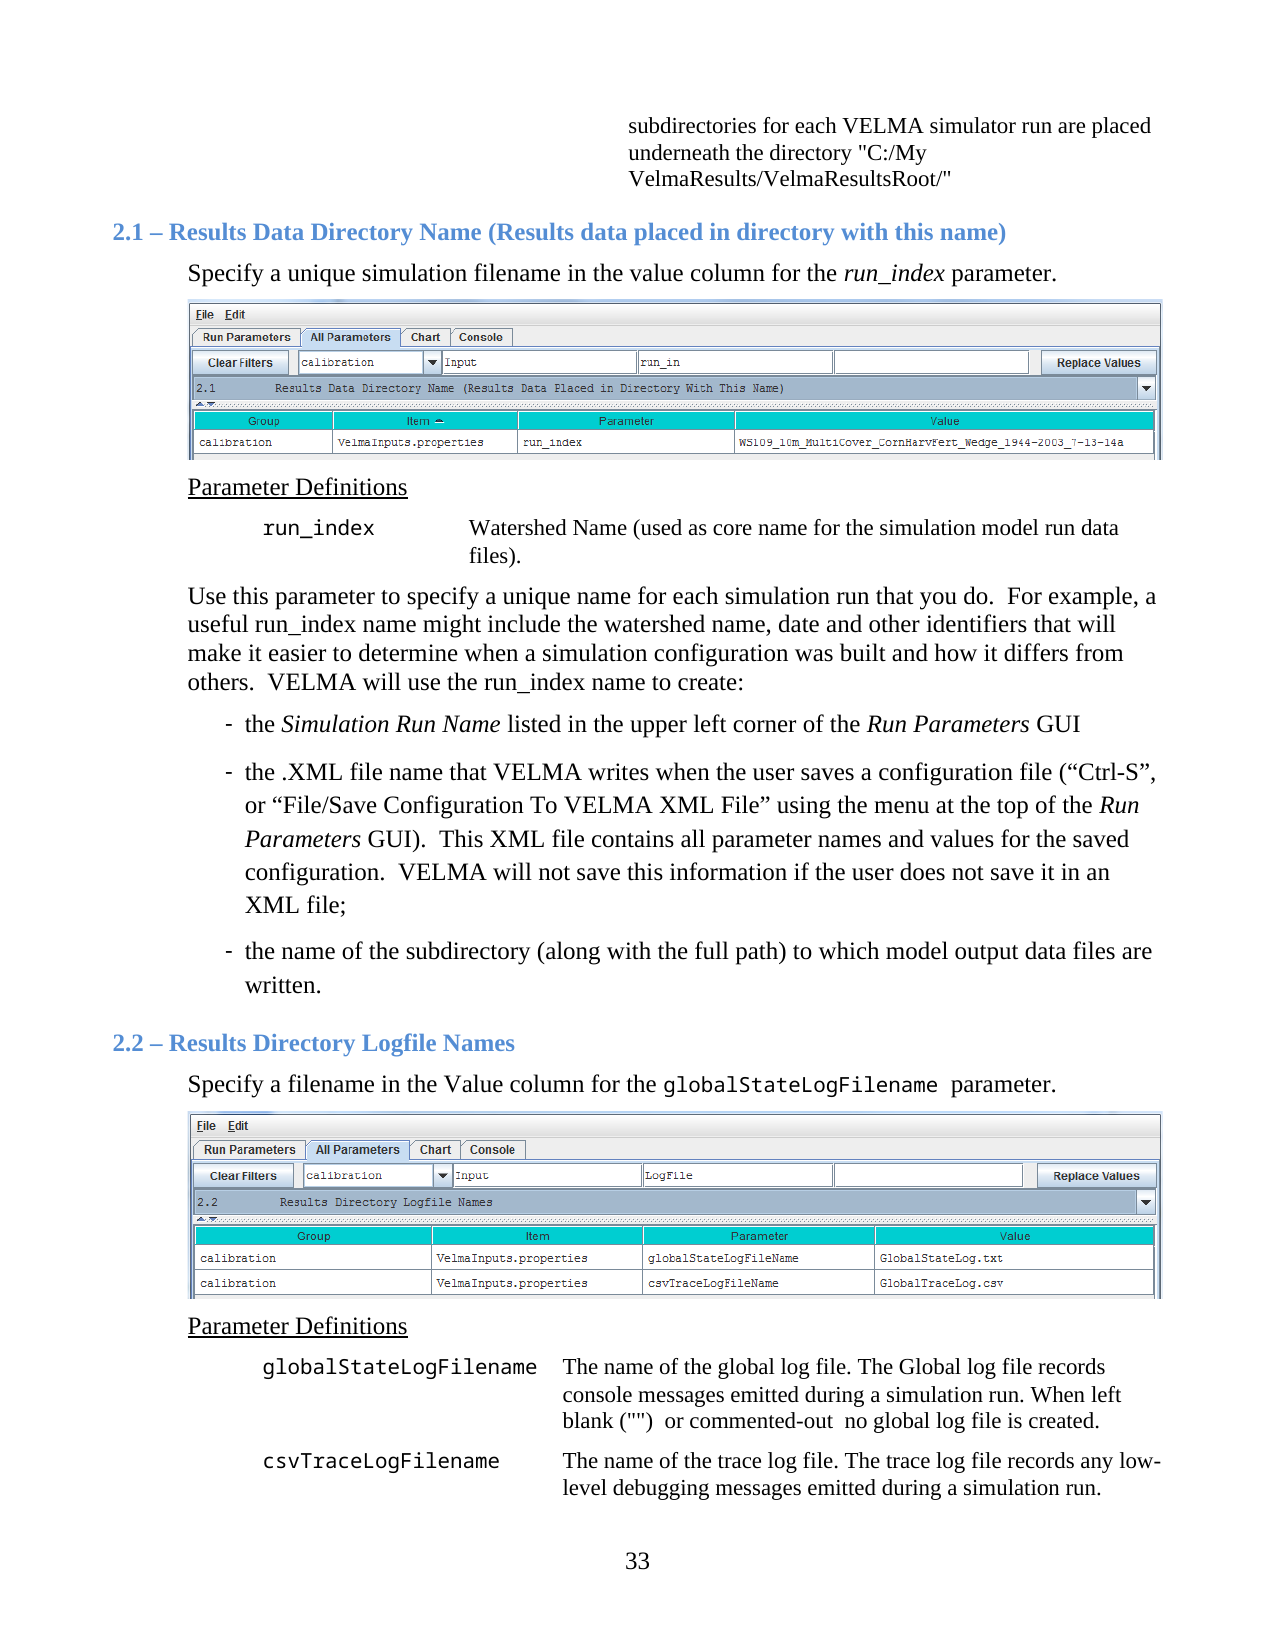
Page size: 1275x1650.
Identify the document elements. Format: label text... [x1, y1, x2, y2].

list the .XML file name that VELMA writes when the user saves a configuration file (“Ctrl-S”, or “File/Save Configuration To VELMA XML File” using the menu at the top of the Run Parameters GUI). This XML file contains all parameter names and values for the saved configuration. VELMA will not save this information if the user does not save it in an XML file; [225, 756, 1162, 918]
text globalStateLogFilename The name of the global log file. The Global log file records console messages emitted during a simulation run. When left blank ("") or commented-out no global log file is created. [262, 1352, 1162, 1433]
text Specify a unique simulation filename in the value column for the run_index parameter. [187, 258, 1162, 287]
text 2.2 – Results Directory Logfile Names [112, 1028, 1162, 1057]
list the Simulation Run Name listed in the upper left corner of the Run Parameters GUI [225, 708, 1162, 739]
picture [187, 1111, 1163, 1299]
list the name of the subdirectory (along with the full path) to which model output data files are written. [225, 935, 1162, 999]
text run_index Watershed Name (used as core name for the simulation model run data files). [262, 513, 1162, 568]
picture [187, 299, 1163, 460]
text 2.1 – Results Data Directory Name (Results data placed in directory with this name) [112, 217, 1162, 245]
text Specify a filename in the Value column for the globalStateLogFilename parameter. [187, 1069, 1162, 1099]
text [225, 112, 1162, 192]
text Parameter Definitions [187, 1311, 1162, 1340]
text Parameter Definitions [187, 472, 1162, 501]
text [262, 1446, 1162, 1501]
text Use this parameter to specify a unique name for each simulation run that you do. For example, a useful run_index name might include the watershed name, date and other identifiers that will make it easier to determine when a simulation configuration was built and how it differs from others. VELMA will use the run_index name to create: [187, 581, 1162, 696]
